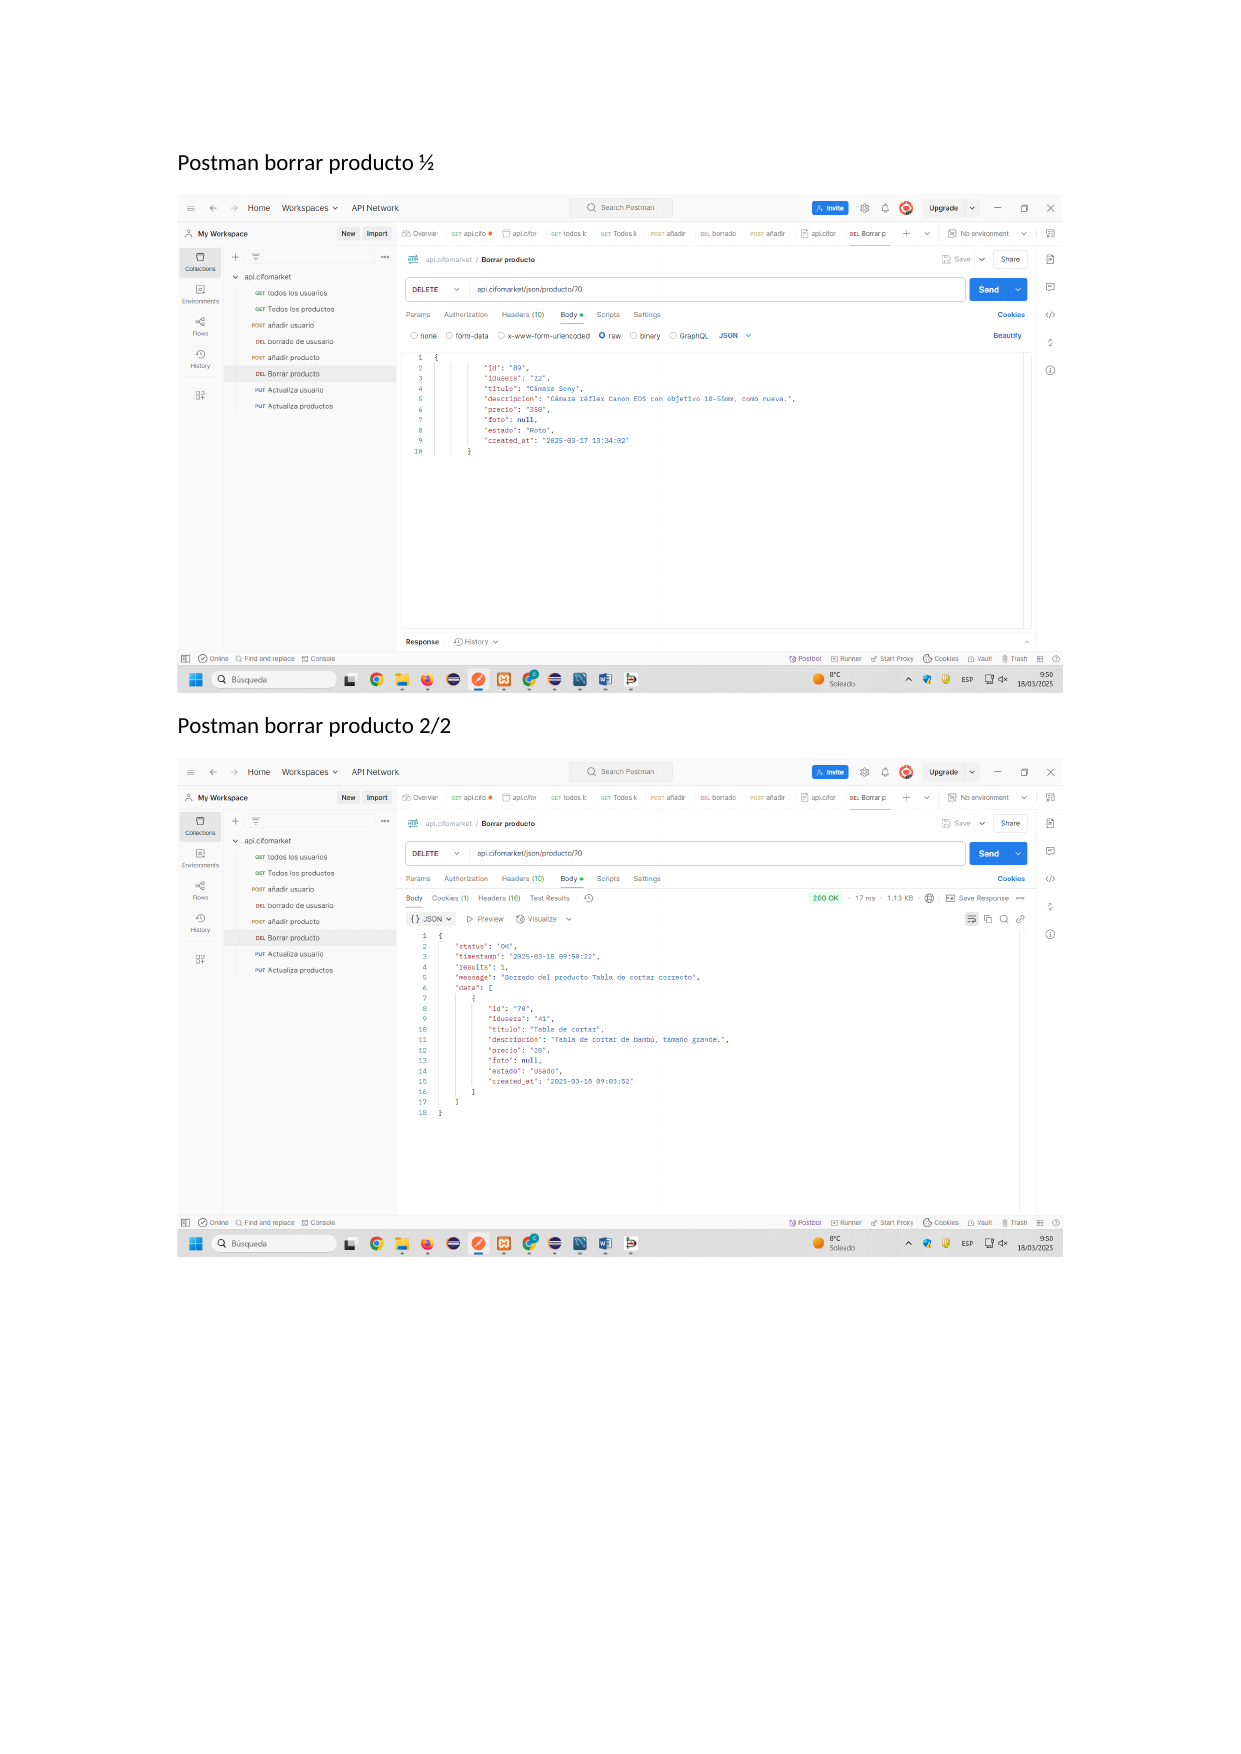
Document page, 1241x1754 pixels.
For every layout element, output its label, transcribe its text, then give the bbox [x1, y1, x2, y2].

picture [177, 758, 1063, 1257]
text Postman borrar producto ½ [177, 148, 1063, 176]
text Postman borrar producto 2/2 [177, 712, 1063, 739]
picture [177, 194, 1063, 693]
